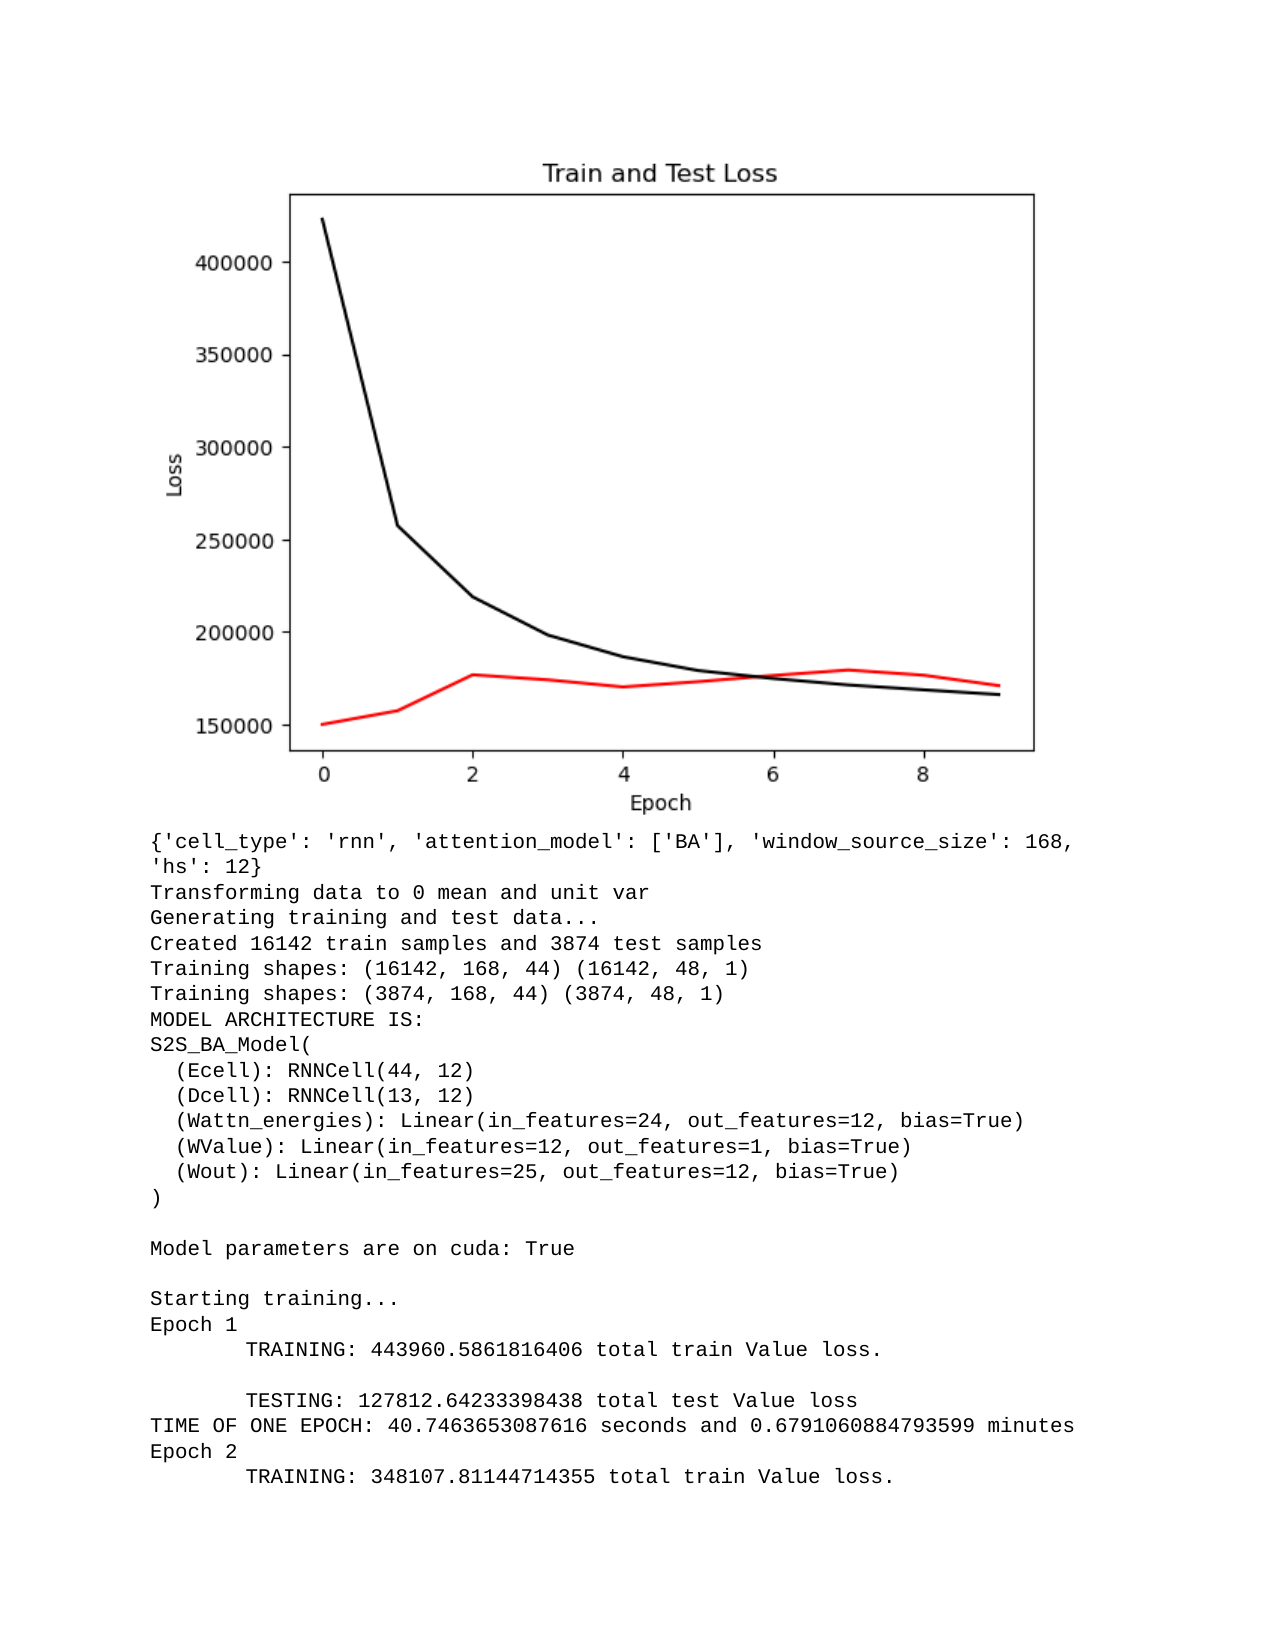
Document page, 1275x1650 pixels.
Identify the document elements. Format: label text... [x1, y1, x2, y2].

text Created 16142 train samples and 3874 test samples [150, 931, 1125, 956]
text Generating training and test data... [150, 905, 1125, 931]
text {'cell_type': 'rnn', 'attention_model': ['BA'], 'window_source_size': 168, 'hs': 12} [150, 829, 1125, 880]
text (Wout): Linear(in_features=25, out_features=12, bias=True) [150, 1159, 1125, 1185]
text Transforming data to 0 mean and unit var [150, 880, 1125, 905]
text MODEL ARCHITECTURE IS: [150, 1007, 1125, 1032]
text Model parameters are on cuda: True [150, 1236, 1125, 1261]
text (Ecell): RNNCell(44, 12) [150, 1058, 1125, 1083]
text (Wattn_energies): Linear(in_features=24, out_features=12, bias=True) [150, 1109, 1125, 1134]
text (WValue): Linear(in_features=12, out_features=1, bias=True) [150, 1134, 1125, 1159]
text TRAINING: 348107.81144714355 total train Value loss. [150, 1464, 1125, 1490]
text (Dcell): RNNCell(13, 12) [150, 1083, 1125, 1109]
text ) [150, 1185, 1125, 1210]
text Starting training... [150, 1287, 1125, 1312]
text TIME OF ONE EPOCH: 40.7463653087616 seconds and 0.6791060884793599 minutes [150, 1414, 1125, 1439]
text Epoch 1 [150, 1312, 1125, 1337]
text Training shapes: (16142, 168, 44) (16142, 48, 1) [150, 956, 1125, 982]
text TRAINING: 443960.5861816406 total train Value loss. [150, 1337, 1125, 1363]
text Training shapes: (3874, 168, 44) (3874, 48, 1) [150, 982, 1125, 1007]
picture [150, 150, 1047, 830]
text TESTING: 127812.64233398438 total test Value loss [150, 1388, 1125, 1414]
text Epoch 2 [150, 1439, 1125, 1464]
text S2S_BA_Model( [150, 1032, 1125, 1058]
